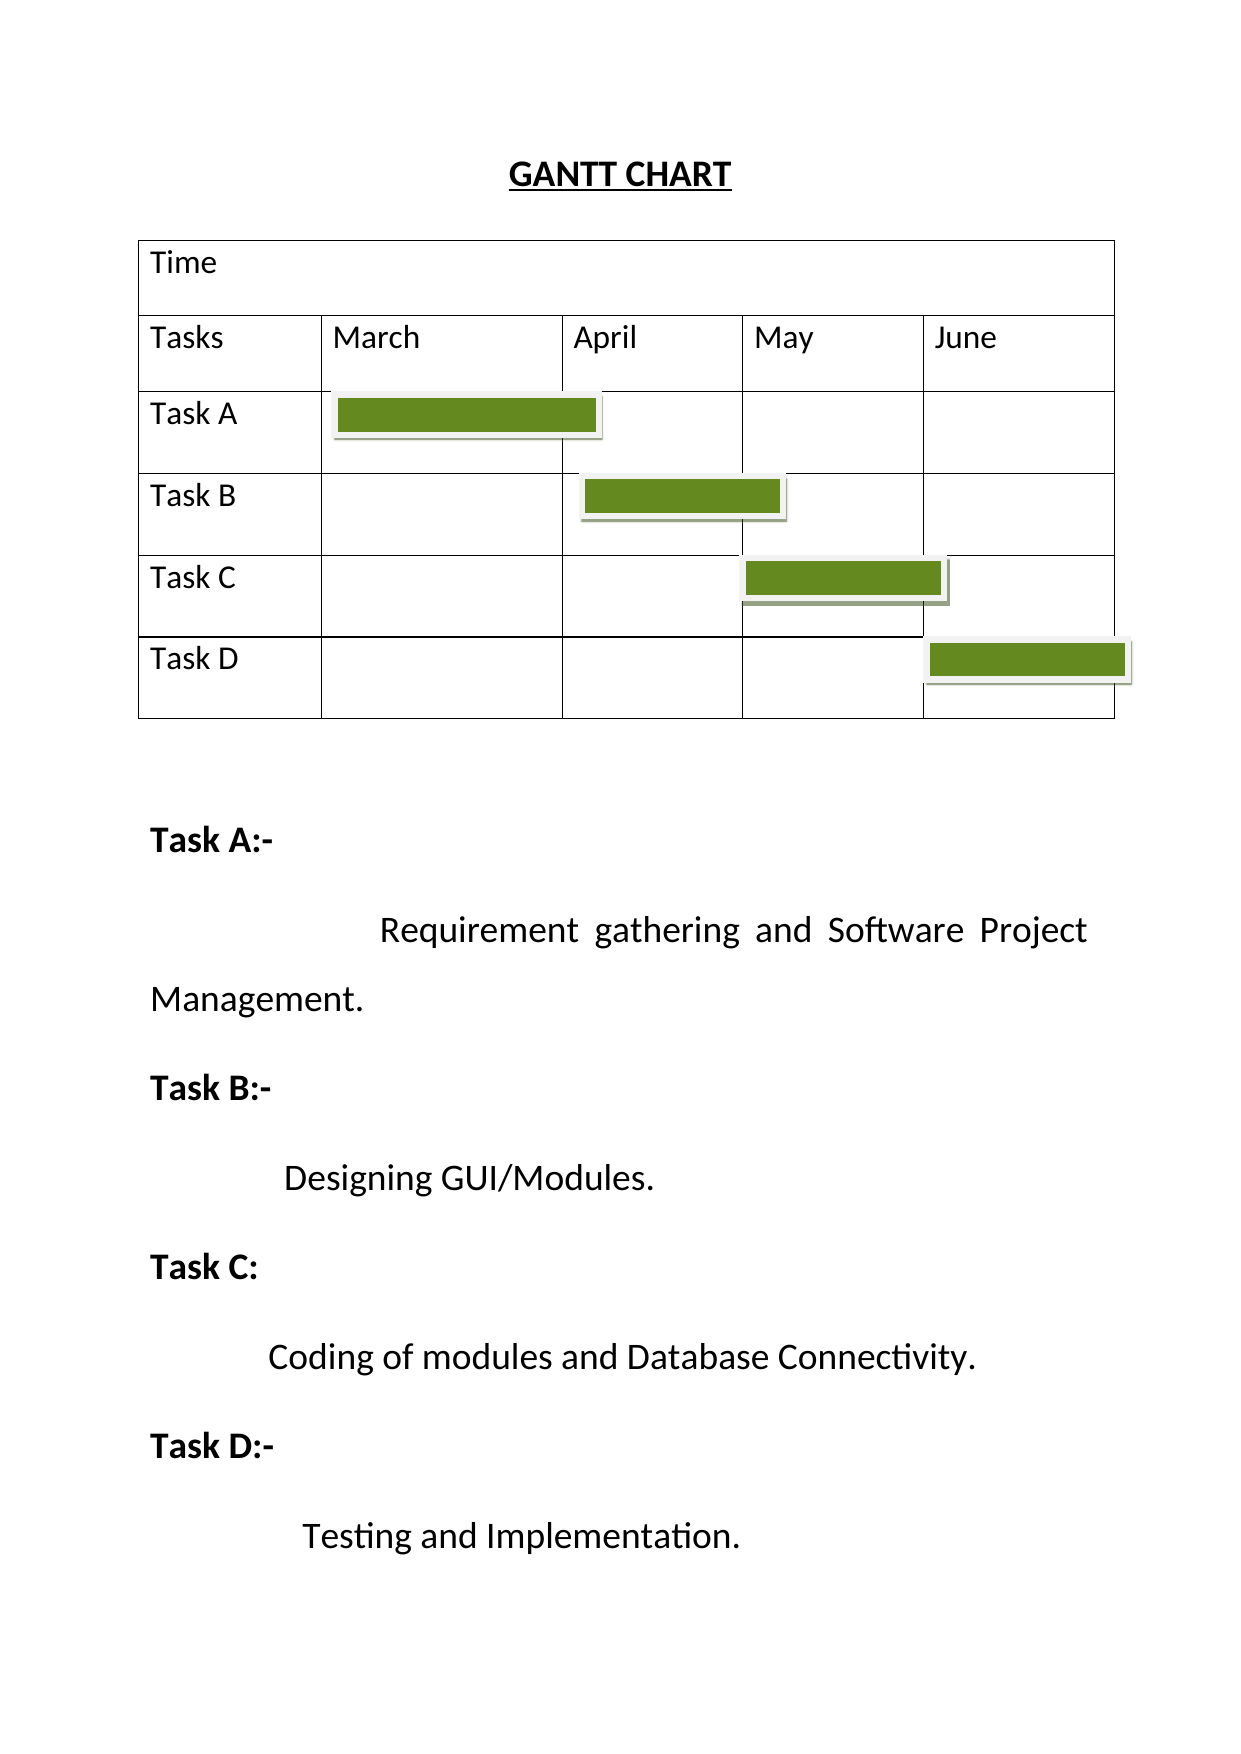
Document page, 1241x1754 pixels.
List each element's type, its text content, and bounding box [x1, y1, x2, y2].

text Task A:- [150, 816, 1090, 862]
text Task B:- [150, 1064, 1090, 1110]
table_cell [743, 638, 923, 718]
table_cell [743, 606, 923, 636]
table_cell [322, 638, 562, 718]
table_header Time [139, 241, 1114, 315]
table_cell [563, 392, 742, 473]
table_cell [924, 392, 1114, 473]
text Task D:- [150, 1422, 1090, 1468]
table_cell April [563, 316, 742, 391]
text Requirement gathering and Software Project Management. [150, 906, 1090, 1020]
table_cell [563, 638, 742, 718]
table_cell March [322, 316, 562, 391]
table_cell Task C [139, 556, 321, 636]
table_cell [924, 556, 1114, 636]
table_cell Task D [139, 638, 321, 718]
table_cell [924, 474, 1114, 554]
table_cell Task B [139, 474, 321, 554]
table_cell Tasks [139, 316, 321, 391]
table_cell [743, 392, 923, 473]
text Coding of modules and Database Connectivity. [150, 1333, 1090, 1379]
table_cell [743, 474, 923, 554]
text Testing and Implementation. [150, 1512, 1090, 1558]
table_cell [322, 556, 562, 636]
text Designing GUI/Modules. [150, 1154, 1090, 1199]
table_cell May [743, 316, 923, 391]
table_cell June [924, 316, 1114, 391]
table_cell [563, 556, 742, 636]
table_cell Task A [139, 392, 321, 473]
table_cell [322, 474, 562, 554]
text Task C: [150, 1243, 1090, 1289]
text GANTT CHART [150, 150, 1090, 196]
table_cell [322, 392, 562, 473]
table_cell [563, 474, 742, 554]
table_cell [924, 683, 1114, 718]
